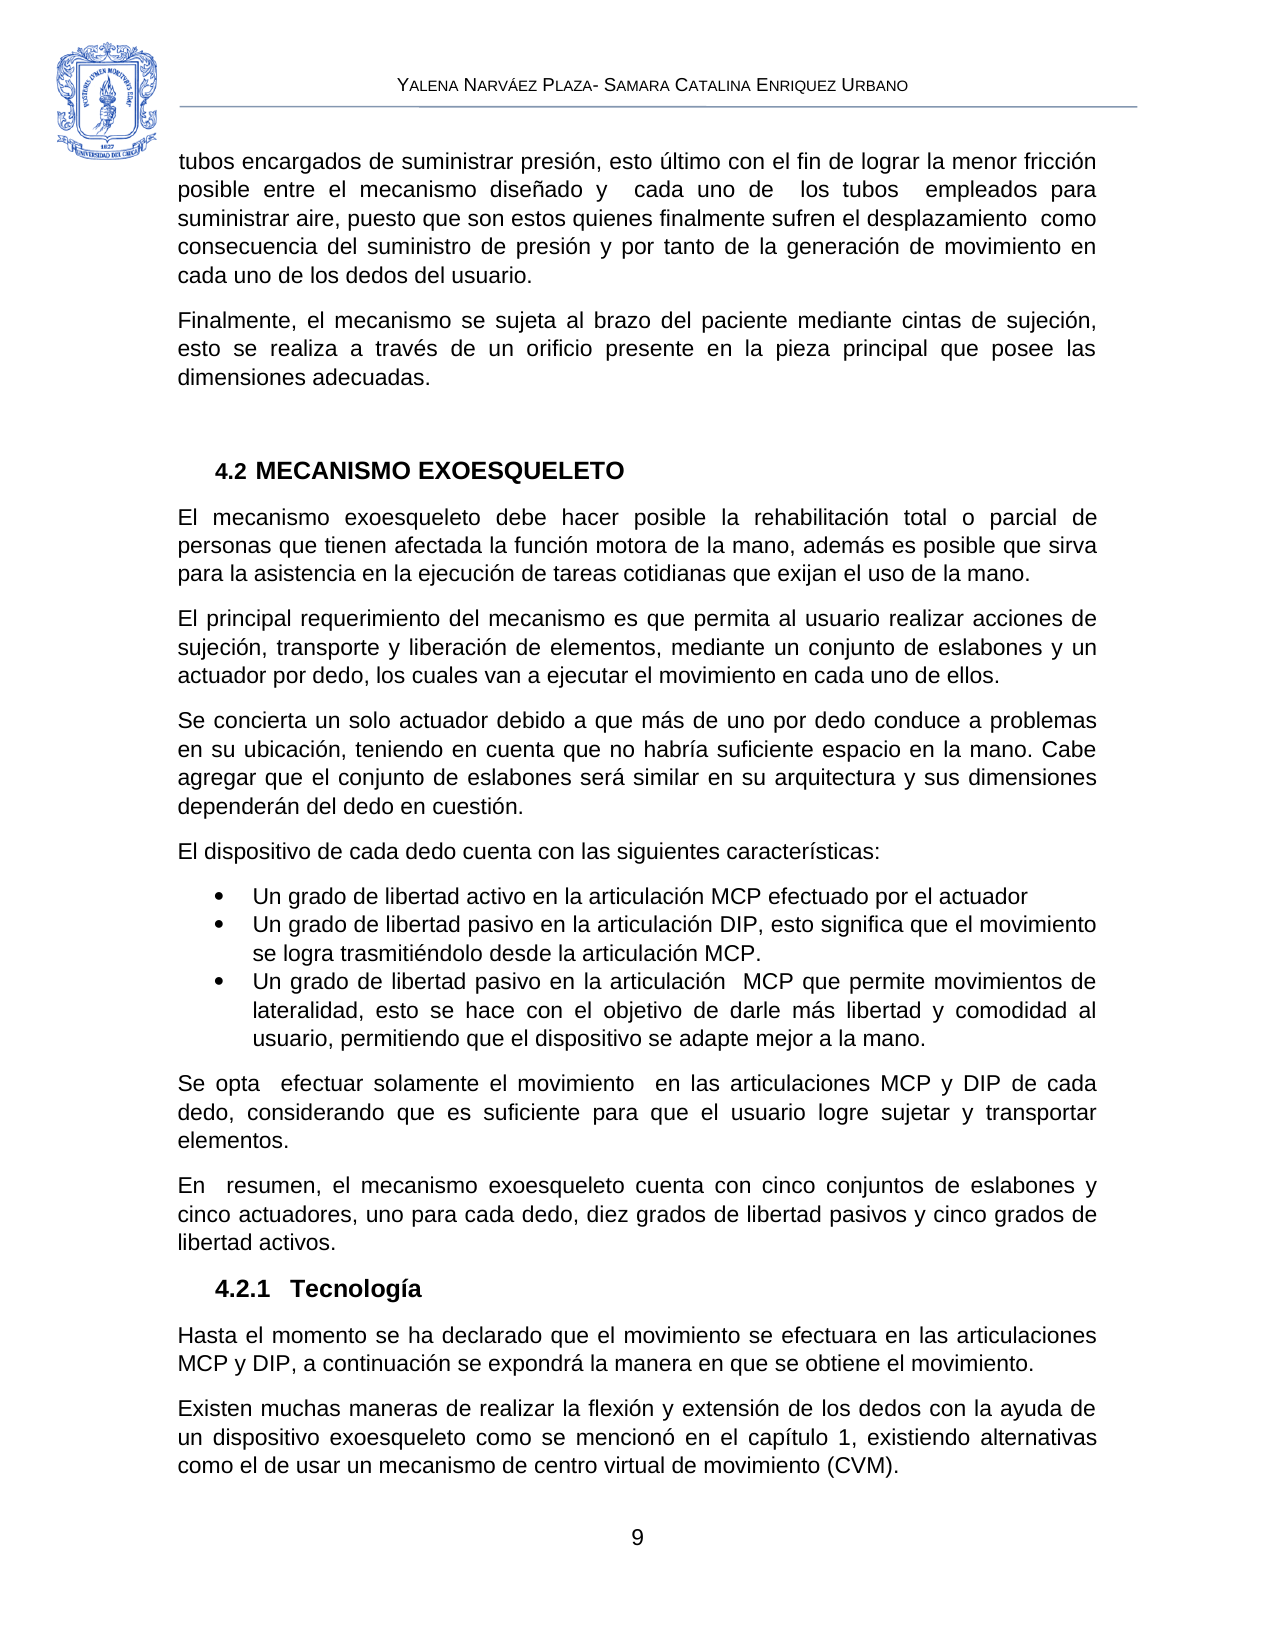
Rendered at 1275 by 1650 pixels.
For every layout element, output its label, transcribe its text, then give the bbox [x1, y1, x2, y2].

text Existen muchas maneras de realizar la flexión y extensión de los dedos con la ayuda de un dispositivo exoesqueleto como se mencionó en el capítulo 1, existiendo alternativas como el de usar un mecanismo de centro virtual de movimiento (CVM). [177, 1395, 1098, 1479]
list Un grado de libertad pasivo en la articulación DIP, esto significa que el movimiento se logra trasmitiéndolo desde la articulación MCP. [215, 911, 1098, 966]
text El principal requerimiento del mecanismo es que permita al usuario realizar acciones de sujeción, transporte y liberación de elementos, mediante un conjunto de eslabones y un actuador por dedo, los cuales van a ejecutar el movimiento en cada uno de ellos. [177, 605, 1098, 689]
text Hasta el momento se ha declarado que el movimiento se efectuara en las articulaciones MCP y DIP, a continuación se expondrá la manera en que se obtiene el movimiento. [177, 1322, 1098, 1377]
list Un grado de libertad activo en la articulación MCP efectuado por el actuador [215, 883, 1098, 909]
subtitle MECANISMO EXOESQUELETO [215, 456, 1098, 484]
text Finalmente, el mecanismo se sujeta al brazo del paciente mediante cintas de sujeción, esto se realiza a través de un orificio presente en la pieza principal que posee las dimensiones adecuadas. [177, 307, 1098, 390]
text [177, 148, 1098, 288]
text Se concierta un solo actuador debido a que más de uno por dedo conduce a problemas en su ubicación, teniendo en cuenta que no habría suficiente espacio en la mano. Cabe agregar que el conjunto de eslabones será similar en su arquitectura y sus dimensiones dependerán del dedo en cuestión. [177, 707, 1098, 819]
subtitle Tecnología [215, 1274, 1098, 1303]
list Un grado de libertad pasivo en la articulación MCP que permite movimientos de lateralidad, esto se hace con el objetivo de darle más libertad y comodidad al usuario, permitiendo que el dispositivo se adapte mejor a la mano. [215, 968, 1098, 1051]
text El dispositivo de cada dedo cuenta con las siguientes características: [177, 838, 1098, 864]
text Se opta efectuar solamente el movimiento en las articulaciones MCP y DIP de cada dedo, considerando que es suficiente para que el usuario logre sujetar y transportar elementos. [177, 1070, 1098, 1153]
text El mecanismo exoesqueleto debe hacer posible la rehabilitación total o parcial de personas que tienen afectada la función motora de la mano, además es posible que sirva para la asistencia en la ejecución de tareas cotidianas que exijan el uso de la mano. [177, 503, 1098, 587]
text En resumen, el mecanismo exoesqueleto cuenta con cinco conjuntos de eslabones y cinco actuadores, uno para cada dedo, diez grados de libertad pasivos y cinco grados de libertad activos. [177, 1172, 1098, 1255]
picture [54, 37, 160, 163]
